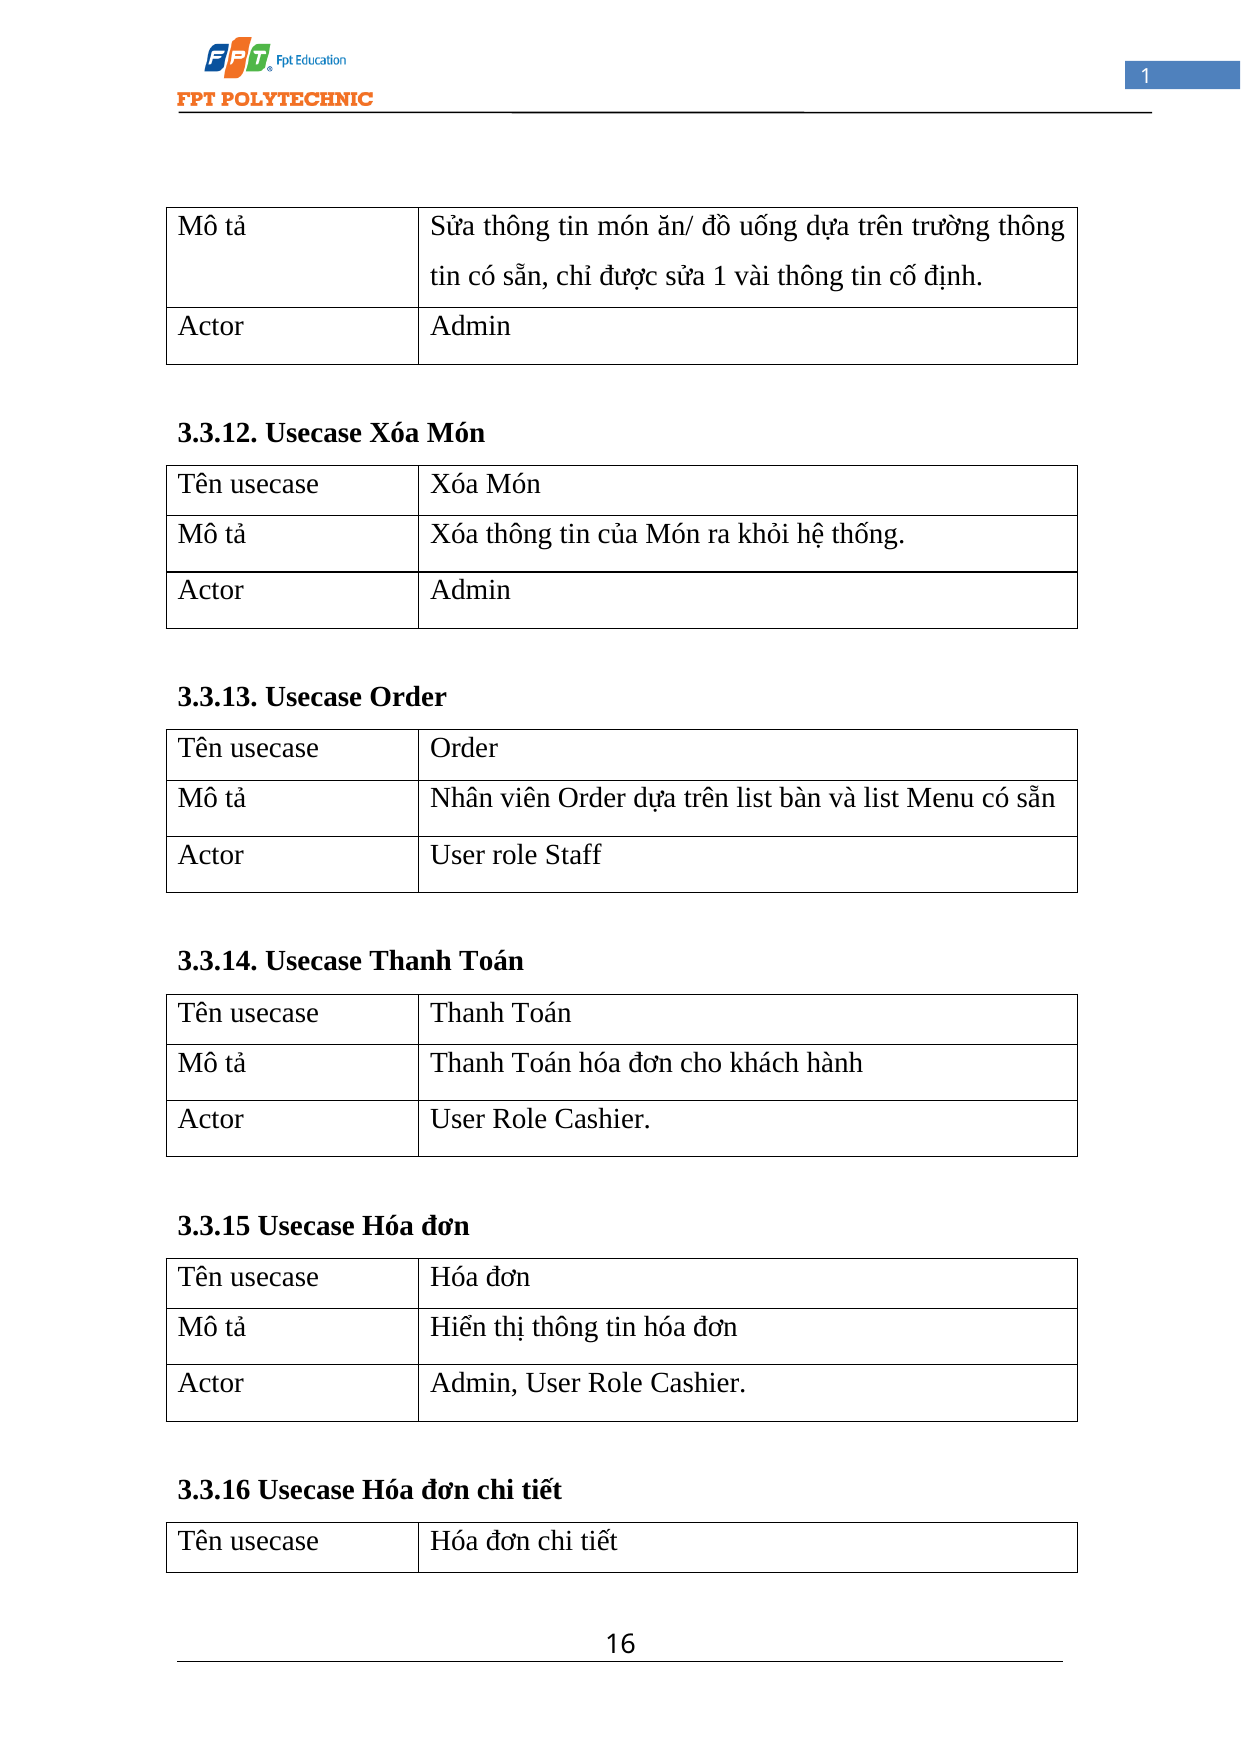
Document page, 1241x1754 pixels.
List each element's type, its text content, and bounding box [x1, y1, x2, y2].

table_cell Hiển thị thông tin hóa đơn [419, 1309, 1077, 1364]
table_cell User Role Cashier. [419, 1101, 1077, 1156]
table_header Tên usecase [167, 995, 418, 1044]
table_cell User role Staff [419, 837, 1077, 892]
table_cell Admin [419, 308, 1077, 363]
table_header Tên usecase [167, 1523, 418, 1572]
table_cell Admin [419, 573, 1077, 628]
table_cell Xóa thông tin của Món ra khỏi hệ thống. [419, 516, 1077, 571]
table_cell Actor [167, 573, 418, 628]
subtitle 3.3.15 Usecase Hóa đơn [177, 1208, 1063, 1241]
table_cell Mô tả [167, 781, 418, 836]
table_cell Actor [167, 1101, 418, 1156]
table_header Tên usecase [167, 1259, 418, 1308]
table_cell Actor [167, 837, 418, 892]
table_cell Actor [167, 1365, 418, 1421]
table_cell Admin, User Role Cashier. [419, 1365, 1077, 1421]
table_header Hóa đơn [419, 1259, 1077, 1308]
table_header Tên usecase [167, 466, 418, 515]
subtitle 3.3.14. Usecase Thanh Toán [177, 943, 1063, 977]
subtitle 3.3.13. Usecase Order [177, 679, 1063, 713]
table_header Tên usecase [167, 730, 418, 779]
table_cell Mô tả [167, 1045, 418, 1100]
table_header Thanh Toán [419, 995, 1077, 1044]
table_header Order [419, 730, 1077, 779]
picture [177, 37, 374, 106]
table_cell Sửa thông tin món ăn/ đồ uống dựa trên trường thông tin có sẵn, chỉ được sửa 1 vài thông tin cố định. [419, 208, 1077, 307]
table_header Hóa đơn chi tiết [419, 1523, 1077, 1572]
table_cell Nhân viên Order dựa trên list bàn và list Menu có sẵn [419, 781, 1077, 836]
table_header Xóa Món [419, 466, 1077, 515]
table_cell Thanh Toán hóa đơn cho khách hành [419, 1045, 1077, 1100]
table_cell Actor [167, 308, 418, 363]
table_cell Mô tả [167, 1309, 418, 1364]
subtitle 3.3.12. Usecase Xóa Món [177, 415, 1063, 448]
table_cell Mô tả [167, 208, 418, 307]
table_cell Mô tả [167, 516, 418, 571]
subtitle 3.3.16 Usecase Hóa đơn chi tiết [177, 1472, 1063, 1505]
